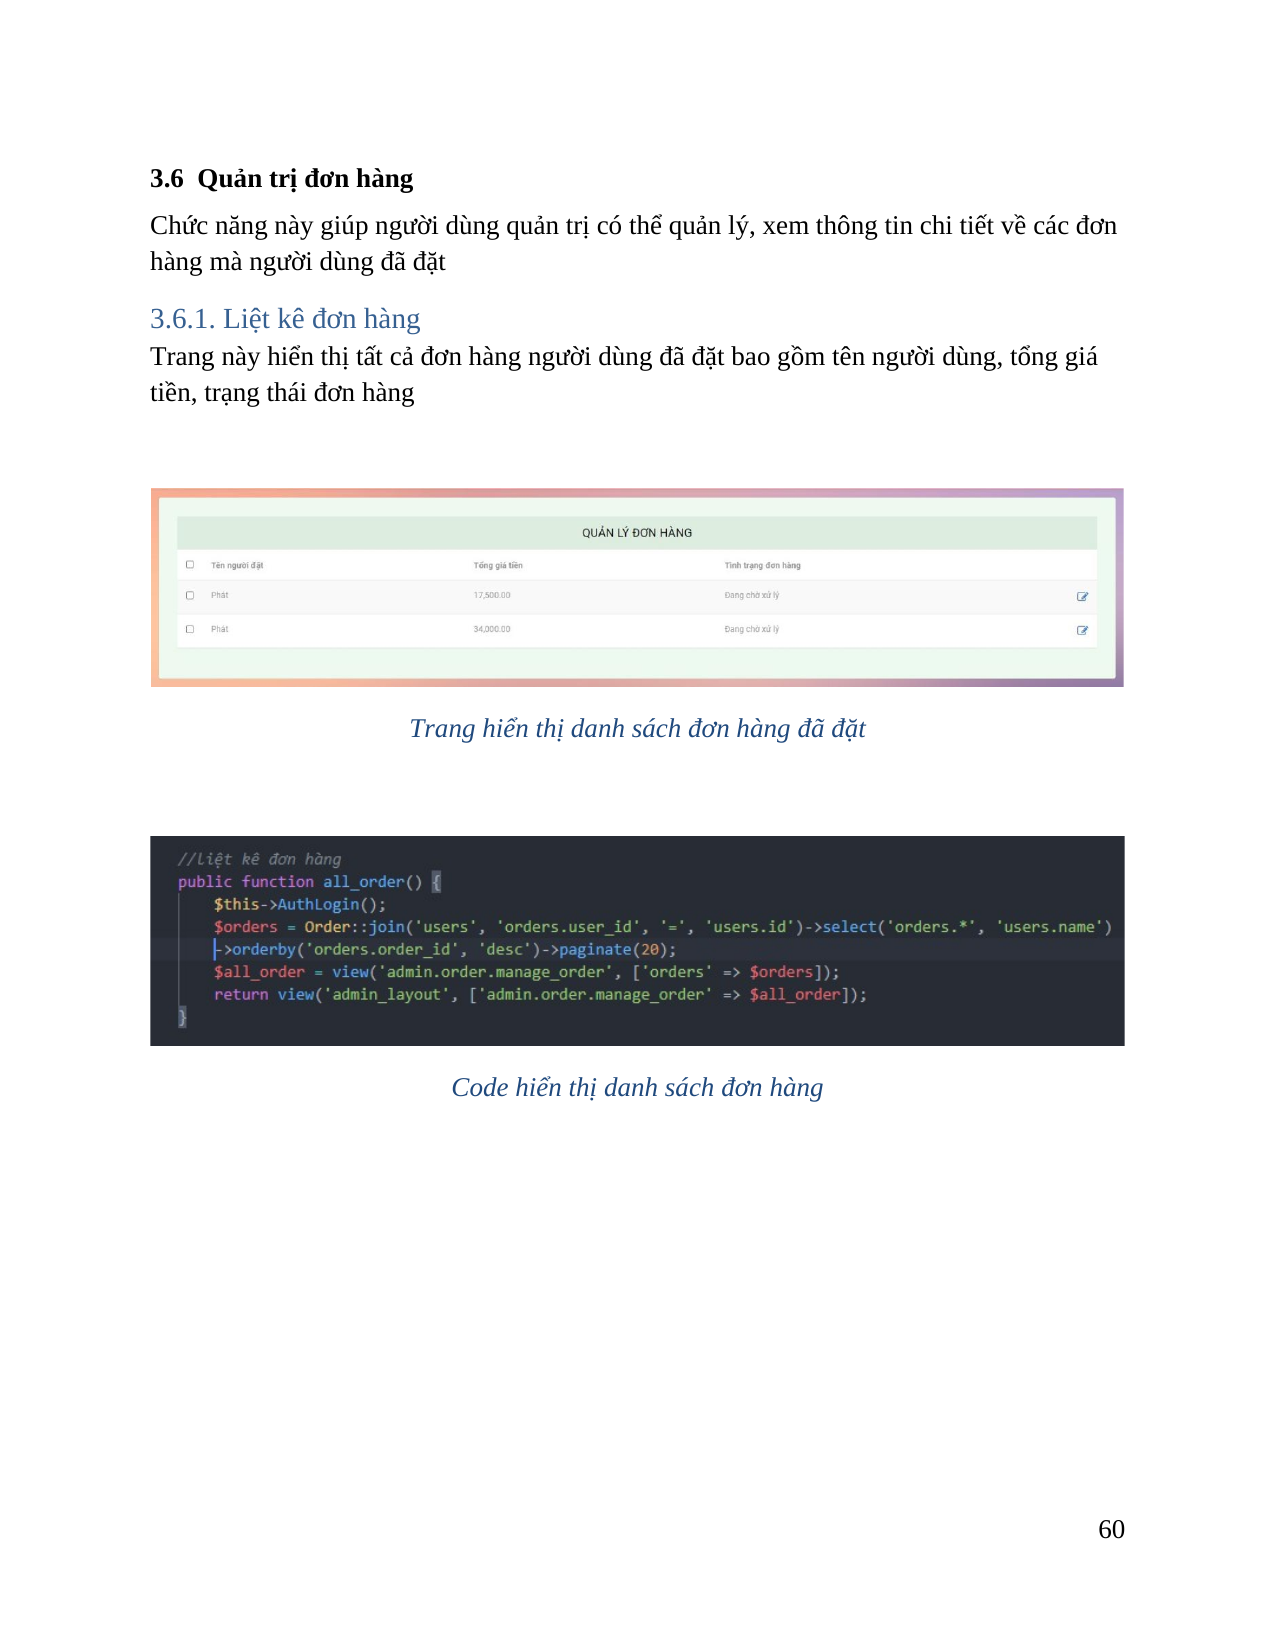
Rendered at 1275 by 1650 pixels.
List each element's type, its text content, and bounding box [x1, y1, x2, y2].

picture [151, 488, 1124, 687]
text Chức năng này giúp người dùng quản trị có thể quản lý, xem thông tin chi tiết về các đơn hàng mà người dùng đã đặt [150, 209, 1125, 276]
subtitle 3.6.1. Liệt kê đơn hàng [150, 301, 1125, 335]
text Trang này hiển thị tất cả đơn hàng người dùng đã đặt bao gồm tên người dùng, tổng giá tiền, trạng thái đơn hàng [150, 340, 1125, 407]
picture [150, 836, 1125, 1046]
text Code hiển thị danh sách đơn hàng [150, 1071, 1125, 1102]
text Trang hiển thị danh sách đơn hàng đã đặt [150, 712, 1125, 743]
subtitle Quản trị đơn hàng [150, 162, 1125, 194]
